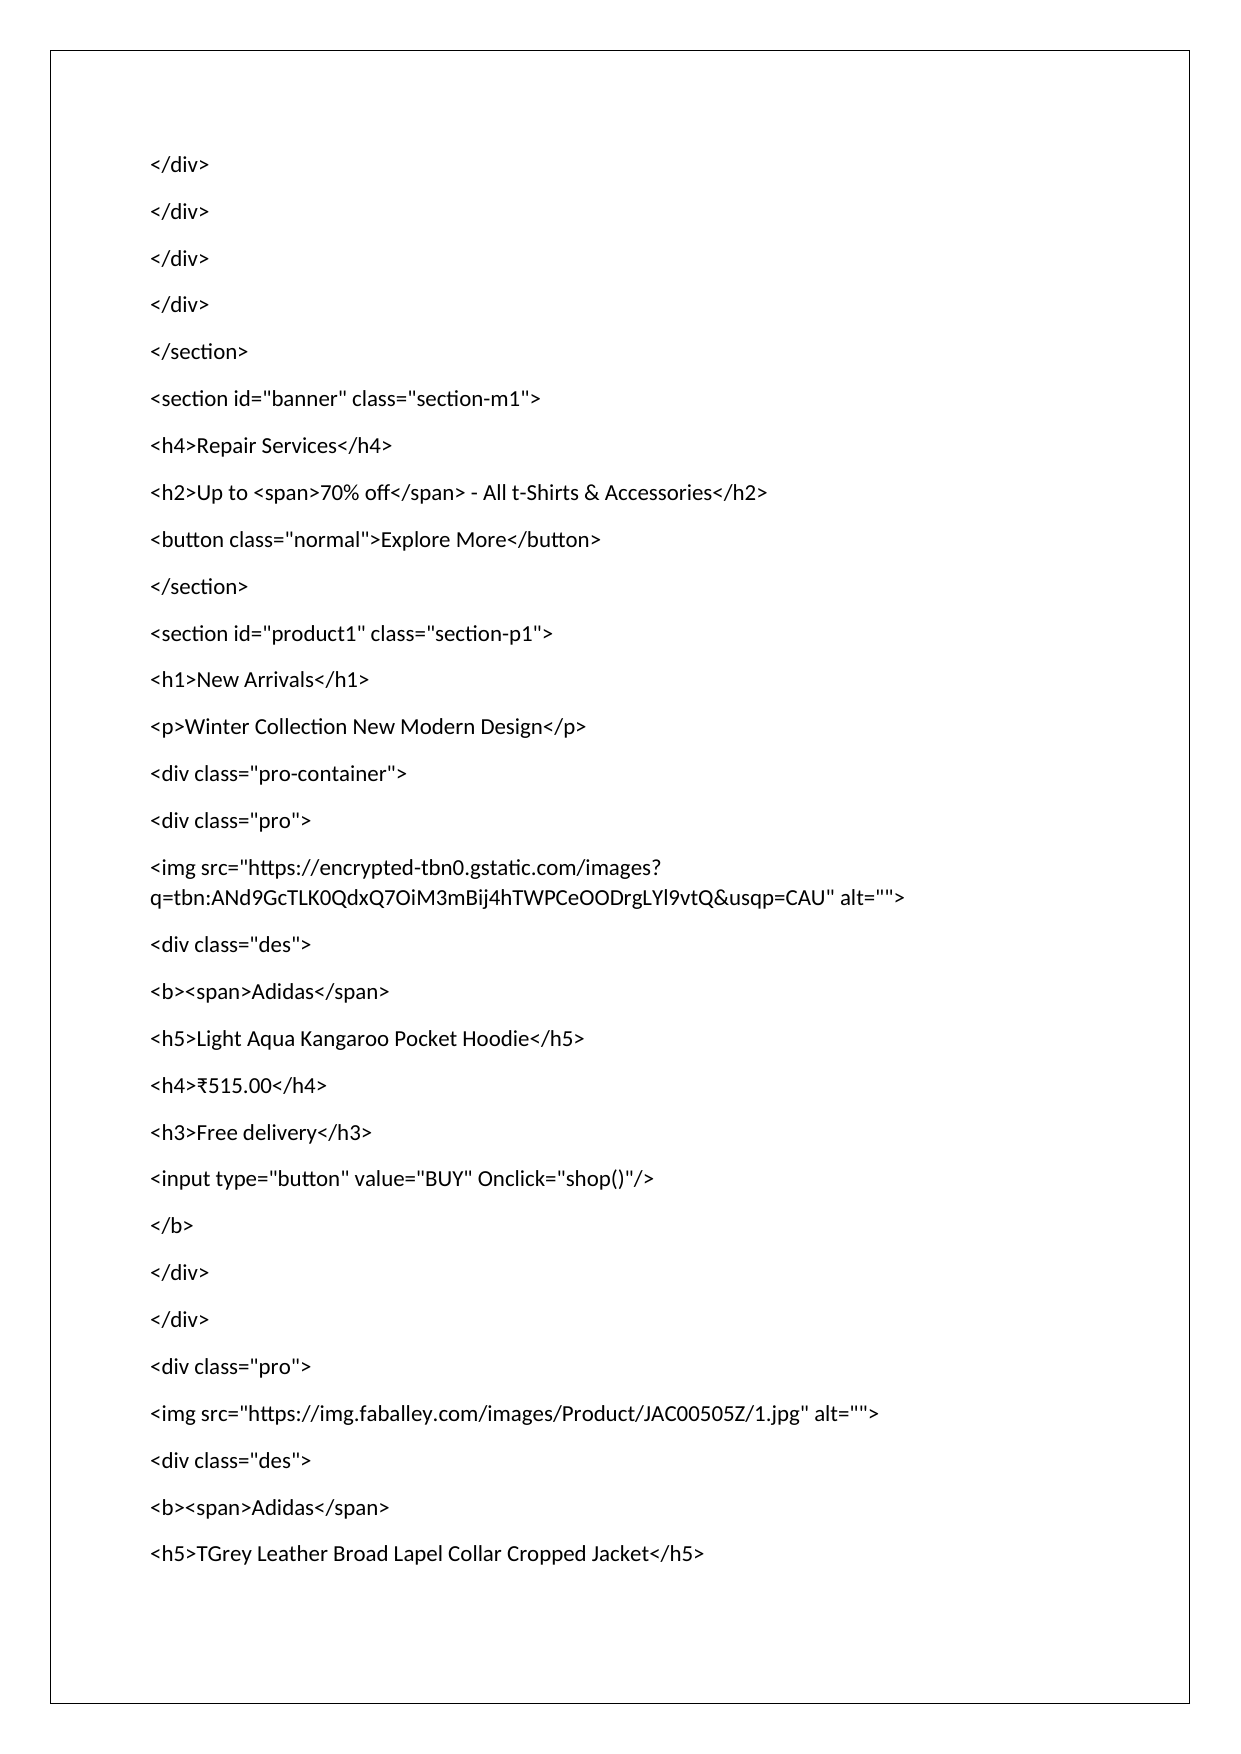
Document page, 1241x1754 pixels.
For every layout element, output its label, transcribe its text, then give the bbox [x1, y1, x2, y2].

text <section id="product1" class="section-p1"> [150, 619, 1090, 647]
text <h4>Repair Services</h4> [150, 431, 1090, 459]
text <b><span>Adidas</span> [150, 1493, 1090, 1521]
text </section> [150, 572, 1090, 600]
text <h5>Light Aqua Kangaroo Pocket Hoodie</h5> [150, 1024, 1090, 1052]
text <img src="https://img.faballey.com/images/Product/JAC00505Z/1.jpg" alt=""> [150, 1399, 1090, 1427]
text <div class="des"> [150, 1446, 1090, 1474]
text <h4>₹515.00</h4> [150, 1071, 1090, 1099]
text <h2>Up to <span>70% off</span> - All t-Shirts & Accessories</h2> [150, 478, 1090, 506]
text </div> [150, 1305, 1090, 1333]
text <button class="normal">Explore More</button> [150, 525, 1090, 553]
text <div class="pro"> [150, 806, 1090, 834]
text </div> [150, 1258, 1090, 1286]
text <h1>New Arrivals</h1> [150, 666, 1090, 694]
text <div class="pro-container"> [150, 759, 1090, 787]
text <img src="https://encrypted-tbn0.gstatic.com/images?q=tbn:ANd9GcTLK0QdxQ7OiM3mBij4hTWPCeOODrgLYl9vtQ&usqp=CAU" alt=""> [150, 853, 1090, 911]
text <div class="pro"> [150, 1352, 1090, 1380]
text </div> [150, 291, 1090, 319]
text <h5>TGrey Leather Broad Lapel Collar Cropped Jacket</h5> [150, 1539, 1090, 1568]
text <div class="des"> [150, 930, 1090, 958]
text <h3>Free delivery</h3> [150, 1118, 1090, 1146]
text </b> [150, 1211, 1090, 1239]
text </section> [150, 337, 1090, 366]
text <b><span>Adidas</span> [150, 977, 1090, 1005]
text <input type="button" value="BUY" Onclick="shop()"/> [150, 1164, 1090, 1193]
text </div> [150, 244, 1090, 272]
text </div> [150, 150, 1090, 178]
text </div> [150, 197, 1090, 225]
text <p>Winter Collection New Modern Design</p> [150, 712, 1090, 741]
text <section id="banner" class="section-m1"> [150, 384, 1090, 412]
